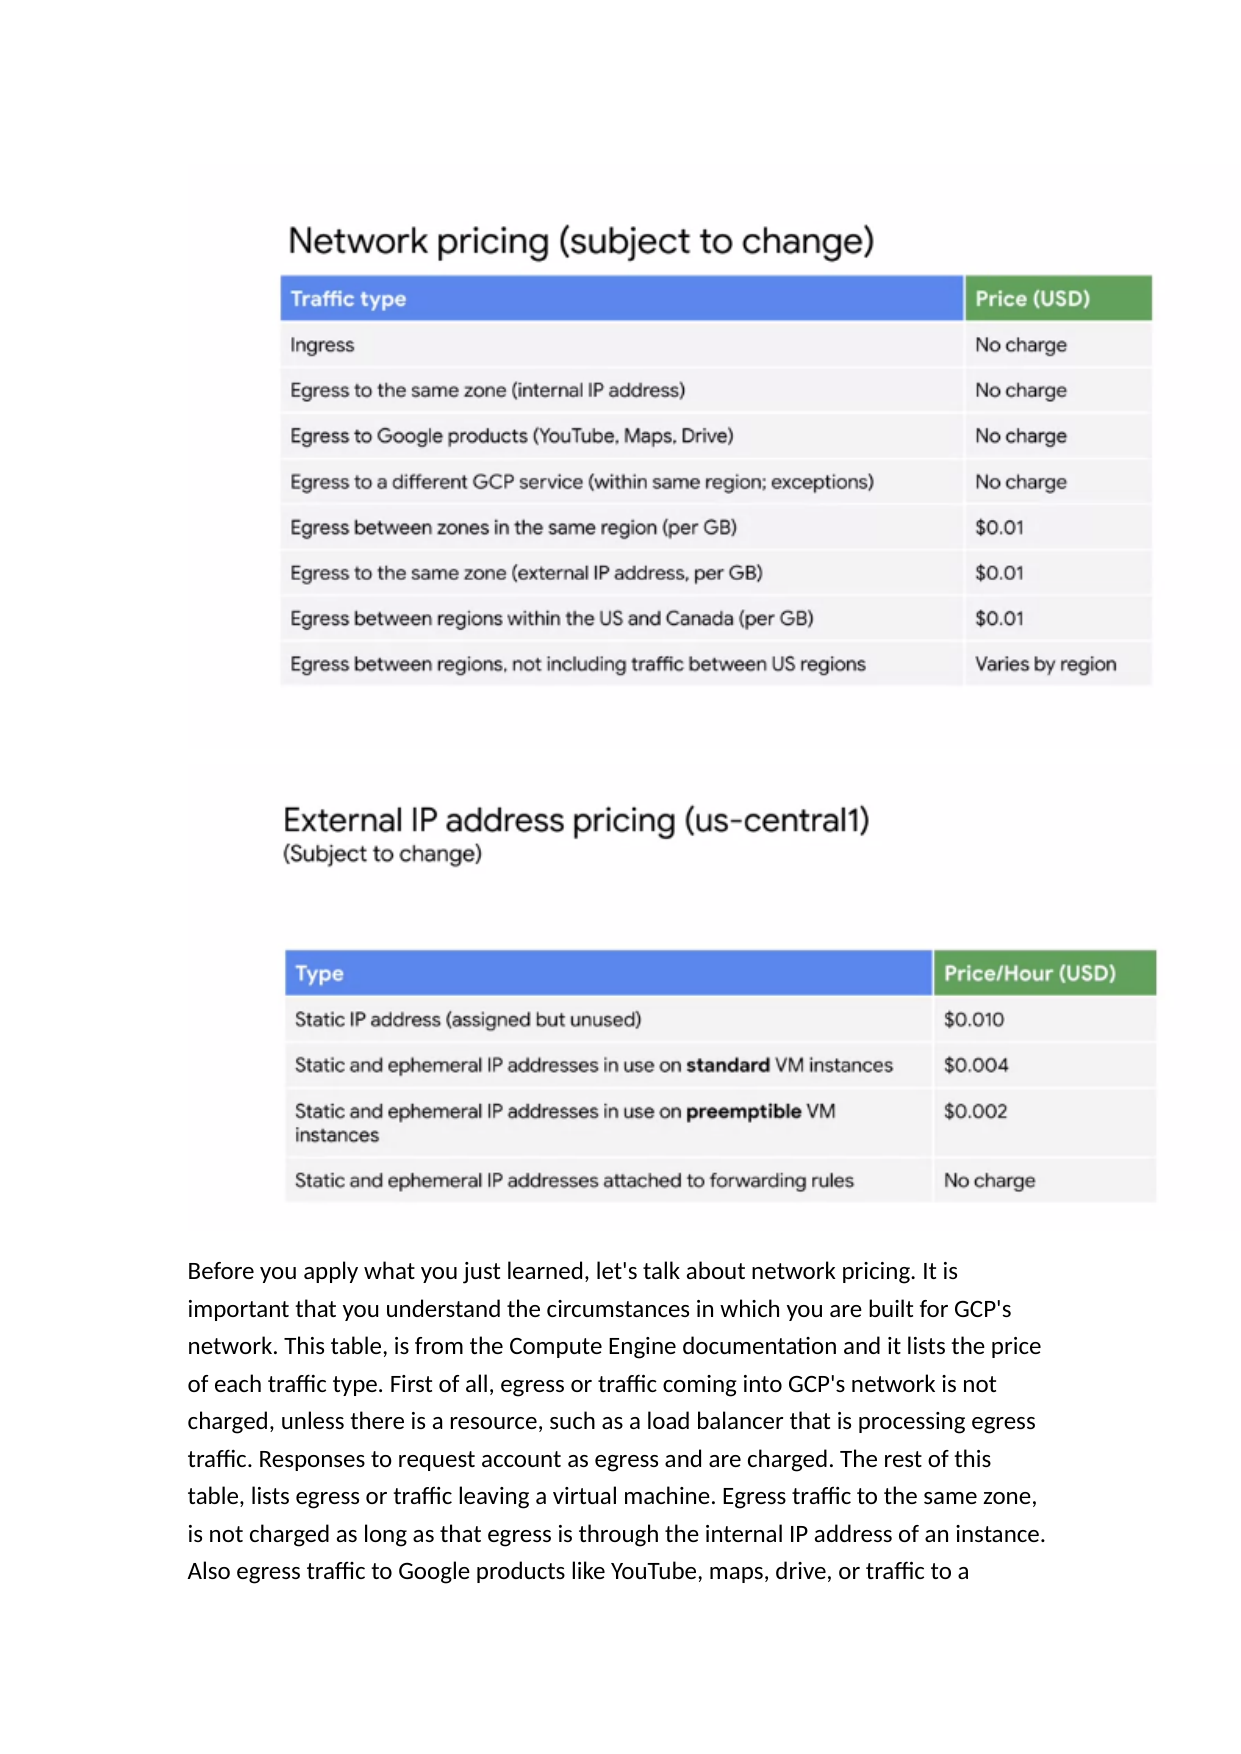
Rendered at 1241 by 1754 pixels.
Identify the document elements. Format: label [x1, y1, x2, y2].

text [187, 1252, 1053, 1589]
picture [187, 164, 1241, 749]
picture [187, 764, 1241, 1231]
